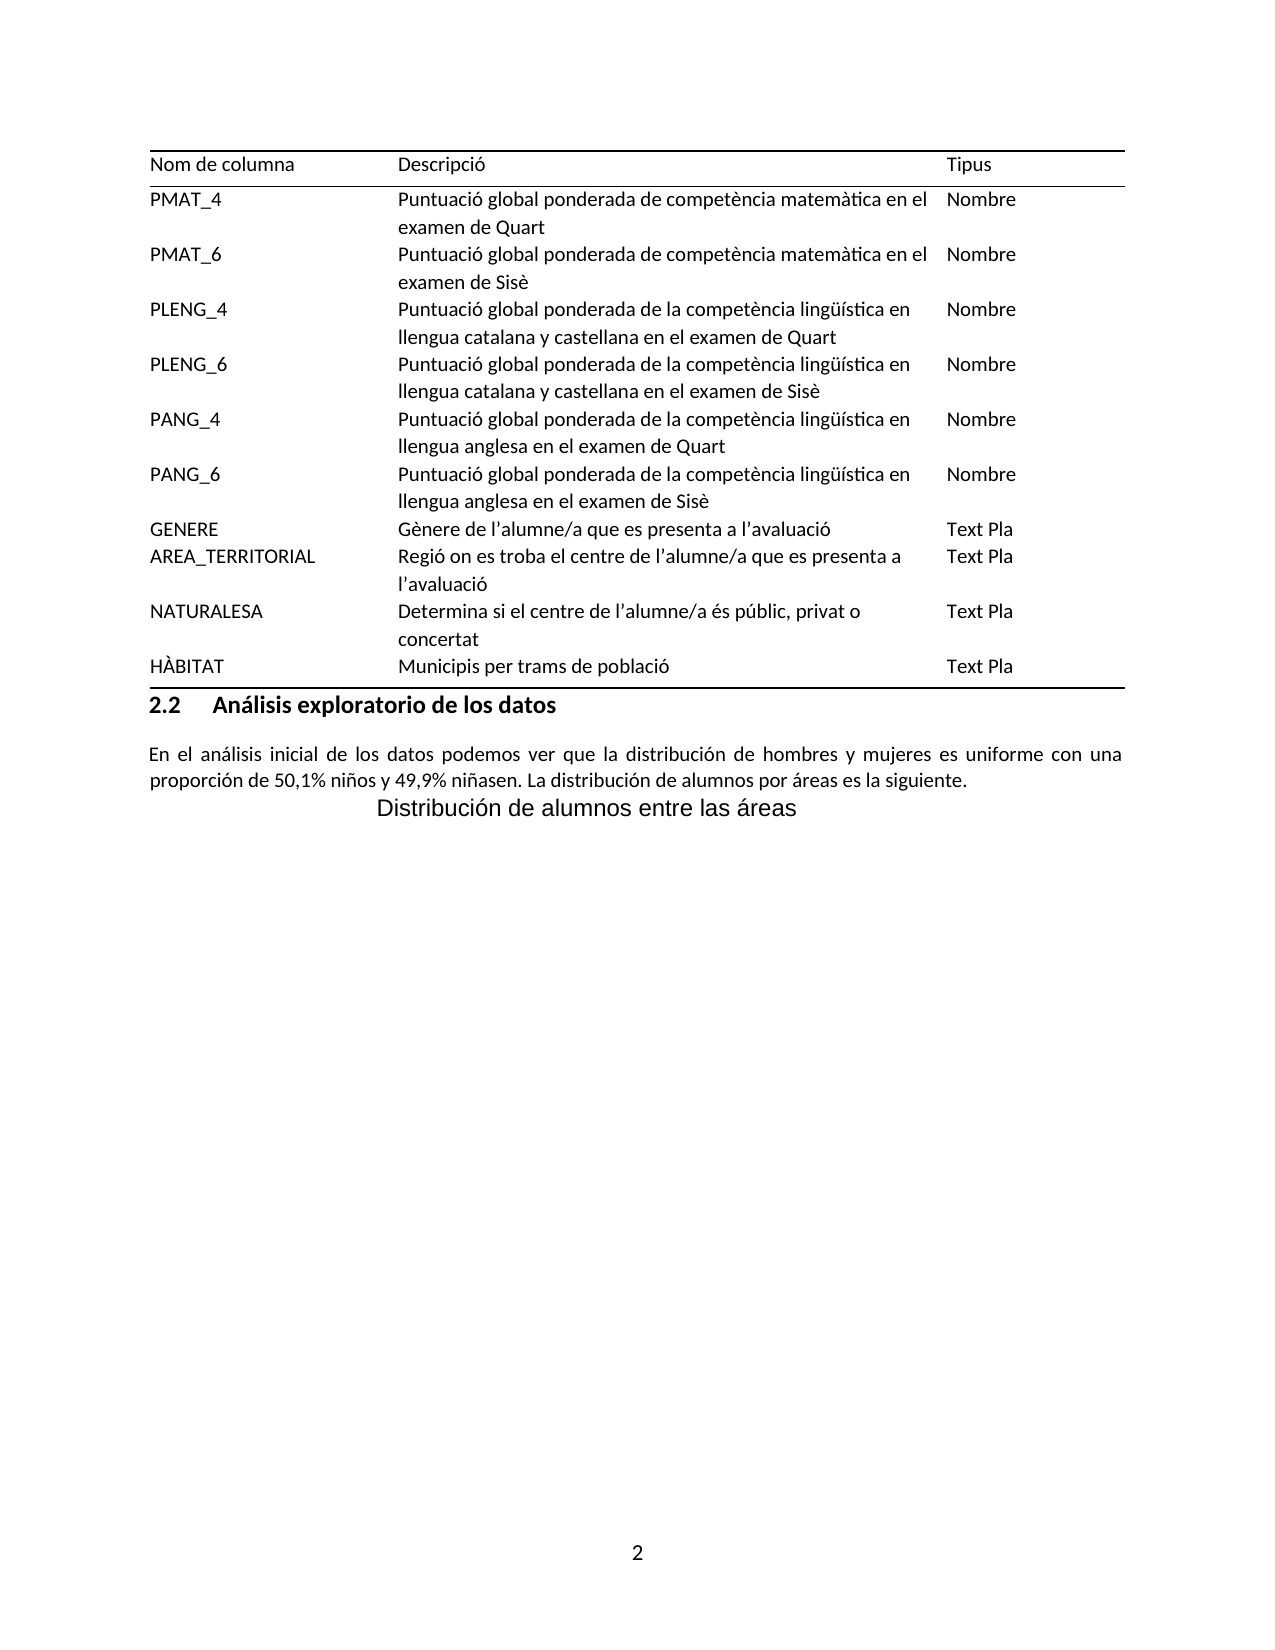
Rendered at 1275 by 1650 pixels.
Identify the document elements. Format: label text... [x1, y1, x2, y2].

table_cell Nombre [947, 296, 1125, 351]
table_header Descripció [398, 152, 947, 186]
table_cell Regió on es troba el centre de l’alumne/a que es presenta a l’avaluació [398, 544, 947, 598]
table_cell Determina si el centre de l’alumne/a és públic, privat o concertat [398, 599, 947, 653]
table_cell GENERE [150, 516, 398, 543]
table_cell PMAT_4 [150, 187, 398, 242]
table_cell PLENG_6 [150, 351, 398, 406]
table_cell AREA_TERRITORIAL [150, 544, 398, 598]
table_cell Nombre [947, 406, 1125, 461]
table_cell PANG_6 [150, 461, 398, 516]
subtitle Análisis exploratorio de los datos [148, 689, 1125, 719]
table_cell Puntuació global ponderada de la competència lingüística en llengua catalana y castellana en el examen de Sisè [398, 351, 947, 406]
table_cell Nombre [947, 242, 1125, 296]
table_cell Nombre [947, 351, 1125, 406]
table_cell Municipis per trams de població [398, 653, 947, 687]
table_cell HÀBITAT [150, 653, 398, 687]
table_cell Puntuació global ponderada de competència matemàtica en el examen de Quart [398, 187, 947, 242]
table_cell Puntuació global ponderada de competència matemàtica en el examen de Sisè [398, 242, 947, 296]
table_cell Nombre [947, 461, 1125, 516]
table_cell Nombre [947, 187, 1125, 242]
table_cell PANG_4 [150, 406, 398, 461]
text Distribución de alumnos entre las áreas [376, 794, 1125, 821]
table_cell Text Pla [947, 516, 1125, 543]
table_cell Text Pla [947, 599, 1125, 653]
table_cell Text Pla [947, 653, 1125, 687]
text En el análisis inicial de los datos podemos ver que la distribución de hombres y mujeres es uniforme con una proporción de 50,1% niños y 49,9% niñasen. La distribución de alumnos por áreas es la siguiente. [148, 741, 1125, 792]
table_cell PLENG_4 [150, 296, 398, 351]
table_header Tipus [947, 152, 1125, 186]
table_cell Puntuació global ponderada de la competència lingüística en llengua anglesa en el examen de Sisè [398, 461, 947, 516]
table_cell NATURALESA [150, 599, 398, 653]
table_cell Text Pla [947, 544, 1125, 598]
table_cell Puntuació global ponderada de la competència lingüística en llengua anglesa en el examen de Quart [398, 406, 947, 461]
table_cell Puntuació global ponderada de la competència lingüística en llengua catalana y castellana en el examen de Quart [398, 296, 947, 351]
table_cell Gènere de l’alumne/a que es presenta a l’avaluació [398, 516, 947, 543]
table_cell PMAT_6 [150, 242, 398, 296]
table_header Nom de columna [150, 152, 398, 186]
